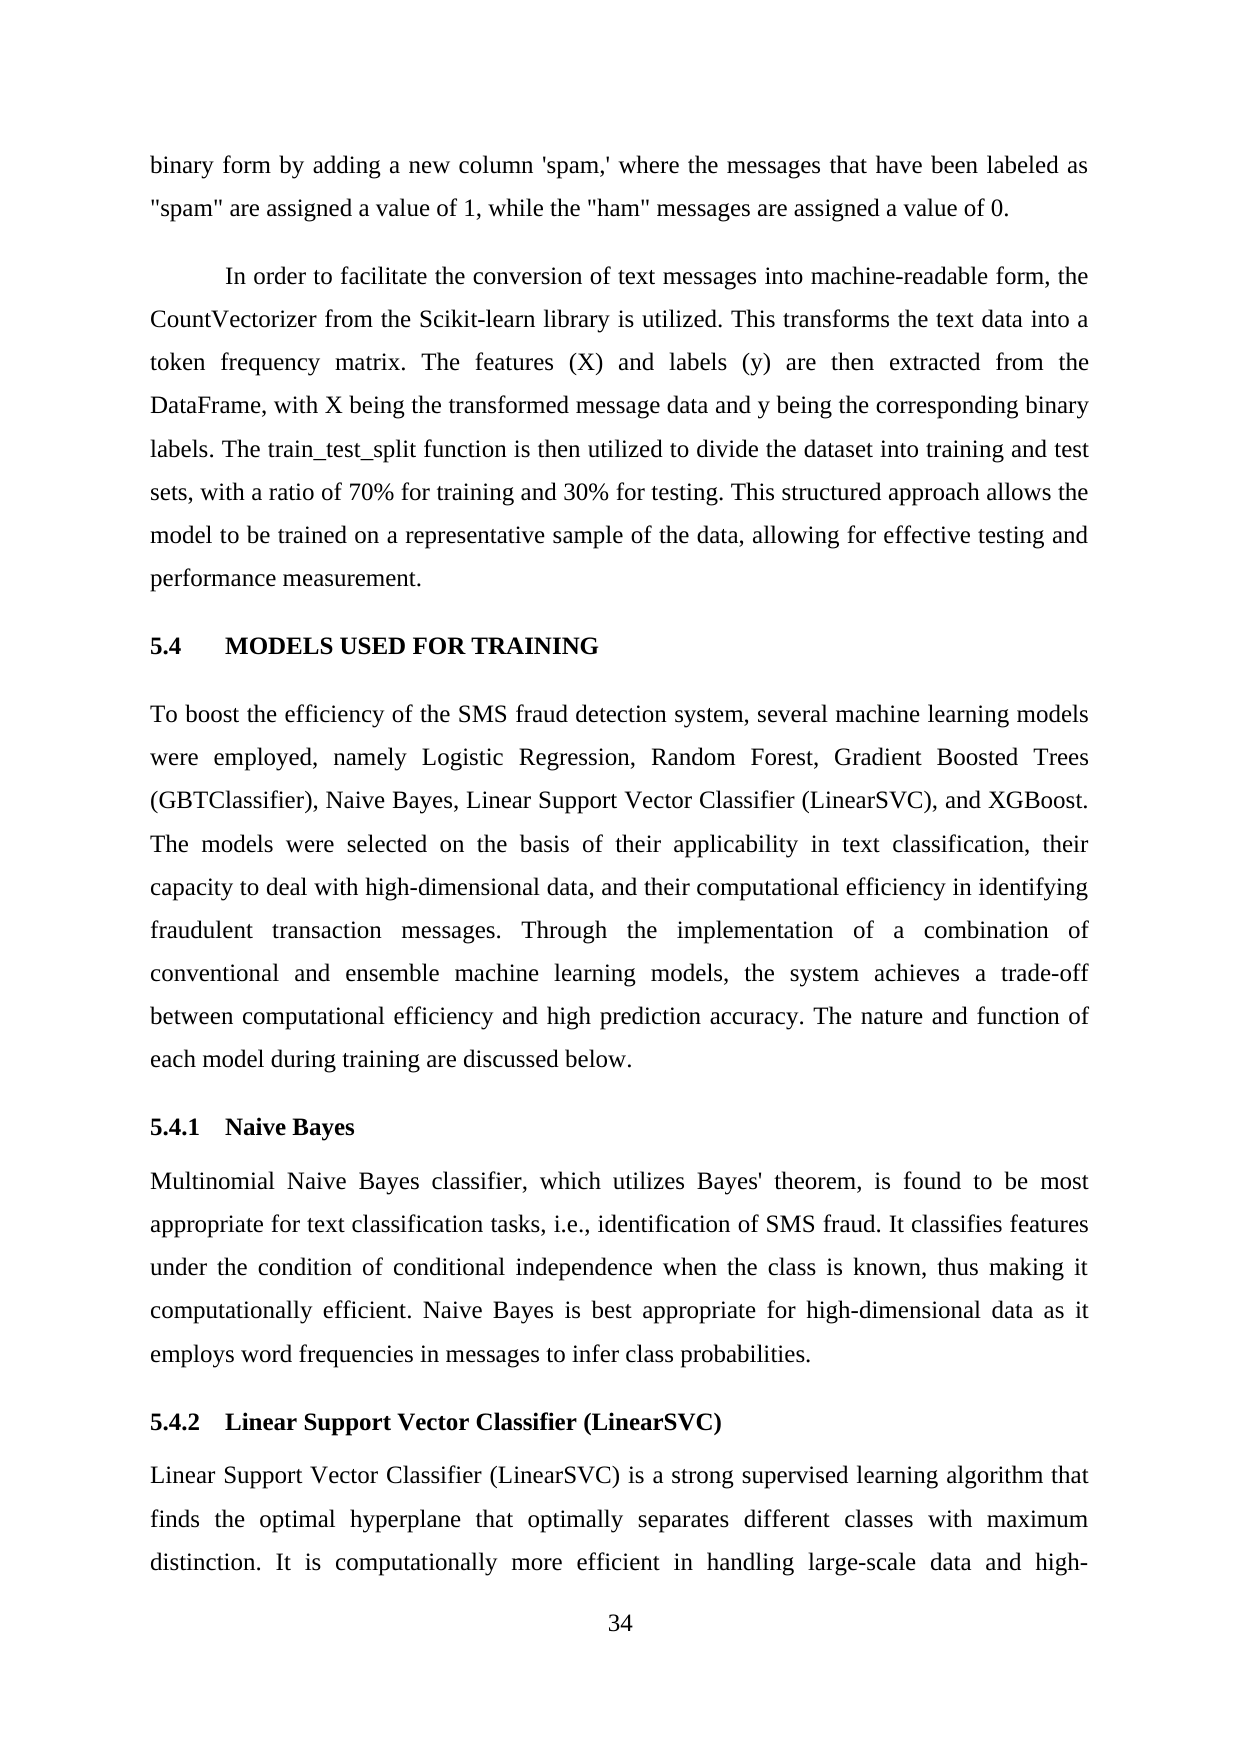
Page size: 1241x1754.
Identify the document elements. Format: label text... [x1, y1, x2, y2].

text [150, 1461, 1090, 1576]
text To boost the efficiency of the SMS fraud detection system, several machine learning models were employed, namely Logistic Regression, Random Forest, Gradient Boosted Trees (GBTClassifier), Naive Bayes, Linear Support Vector Classifier (LinearSVC), and XGBoost. The models were selected on the basis of their applicability in text classification, their capacity to deal with high-dimensional data, and their computational efficiency in identifying fraudulent transaction messages. Through the implementation of a combination of conventional and ensemble machine learning models, the system achieves a trade-off between computational efficiency and high prediction accuracy. The nature and function of each model during training are discussed below. [150, 699, 1090, 1073]
text In order to facilitate the conversion of text messages into machine-readable form, the CountVectorizer from the Scikit-learn library is utilized. This transforms the text data into a token frequency matrix. The features (X) and labels (y) are then extracted from the DataFrame, with X being the transformed message data and y being the corresponding binary labels. The train_test_split function is then utilized to divide the dataset into training and test sets, with a ratio of 70% for training and 30% for testing. This structured approach allows the model to be trained on a representative sample of the data, allowing for effective testing and performance measurement. [150, 261, 1090, 592]
text Multinomial Naive Bayes classifier, which utilizes Bayes' theorem, is found to be most appropriate for text classification tasks, i.e., identification of SMS fraud. It classifies features under the condition of conditional independence when the class is known, thus making it computationally efficient. Naive Bayes is best appropriate for high-dimensional data as it employs word frequencies in messages to infer class probabilities. [150, 1166, 1090, 1367]
text 5.4.2 Linear Support Vector Classifier (LinearSVC) [150, 1407, 1090, 1436]
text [150, 150, 1090, 222]
text 5.4.1 Naive Bayes [150, 1112, 1090, 1141]
text 5.4 MODELS USED FOR TRAINING [150, 631, 1090, 660]
